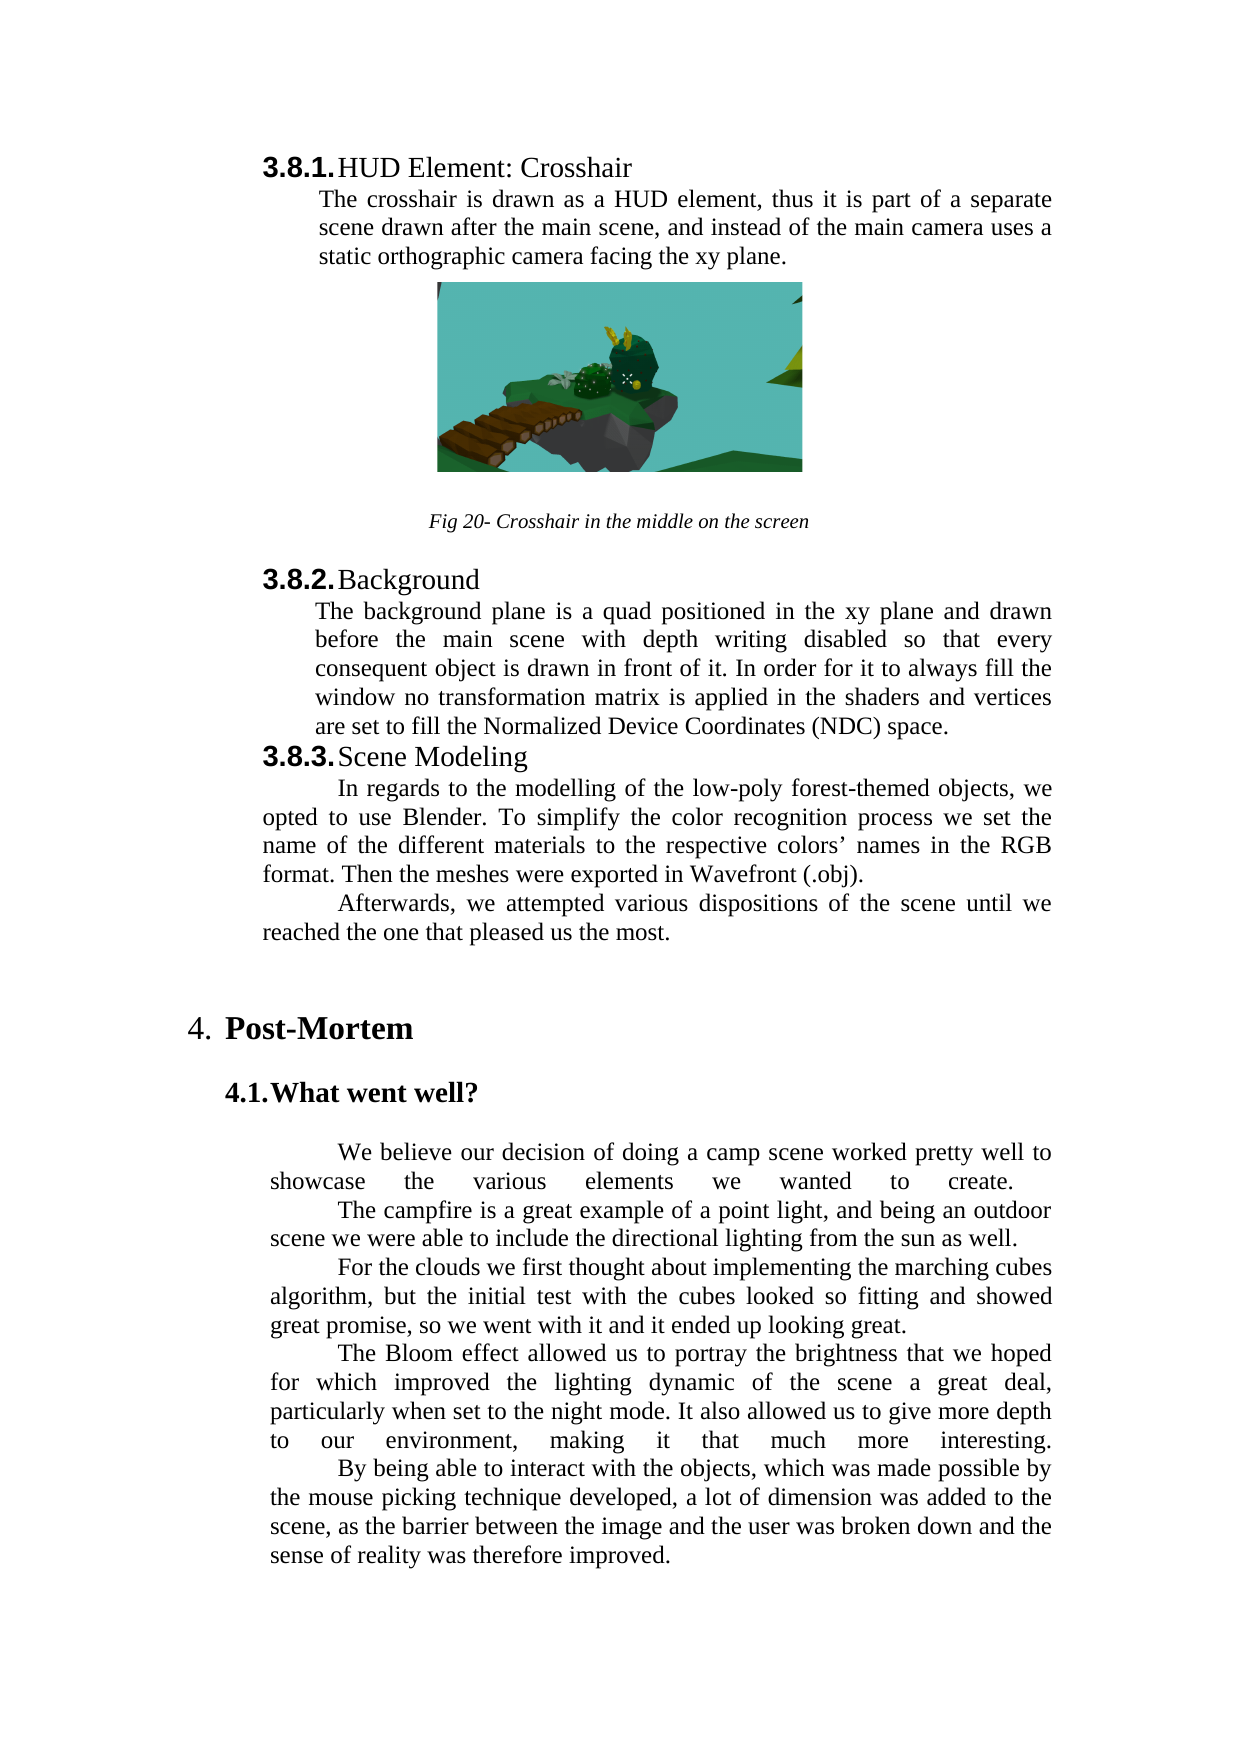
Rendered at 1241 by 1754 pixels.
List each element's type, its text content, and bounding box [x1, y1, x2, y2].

subtitle What went well? [225, 1075, 1053, 1108]
picture [437, 282, 803, 472]
text In regards to the modelling of the low-poly forest-themed objects, we opted to use Blender. To simplify the color recognition process we set the name of the different materials to the respective colors’ names in the RGB format. Then the meshes were exported in Wavefront (.obj). [262, 773, 1053, 888]
list Scene Modeling [262, 739, 1053, 773]
text Fig 20- Crosshair in the middle on the screen [187, 509, 1053, 533]
text The crosshair is drawn as a HUD element, thus it is part of a separate scene drawn after the main scene, and instead of the main camera uses a static orthographic camera facing the xy plane. [318, 184, 1053, 270]
text We believe our decision of doing a camp scene worked pretty well to showcase the various elements we wanted to create. The campfire is a great example of a point light, and being an outdoor scene we were able to include the directional lighting from the sun as well. [270, 1137, 1053, 1252]
text Afterwards, we attempted various dispositions of the scene until we reached the one that pleased us the most. [262, 888, 1053, 946]
text For the clouds we first thought about implementing the marching cubes algorithm, but the initial test with the cubes looked so fitting and showed great promise, so we went with it and it ended up looking great. [270, 1252, 1053, 1338]
list HUD Element: Crosshair [262, 150, 1053, 184]
subtitle Post-Mortem [187, 1008, 1053, 1046]
list Background [262, 562, 1053, 596]
text The Bloom effect allowed us to portray the brightness that we hoped for which improved the lighting dynamic of the scene a great deal, particularly when set to the night mode. It also allowed us to give more depth to our environment, making it that much more interesting. By being able to interact with the objects, which was made possible by the mouse picking technique developed, a lot of dimension was added to the scene, as the barrier between the image and the user was broken down and the sense of reality was therefore improved. [270, 1338, 1053, 1568]
text The background plane is a quad positioned in the xy plane and drawn before the main scene with depth writing disabled so that every consequent object is drawn in front of it. In order for it to always fill the window no transformation matrix is applied in the shaders and vertices are set to fill the Normalized Device Coordinates (NDC) space. [315, 596, 1053, 739]
